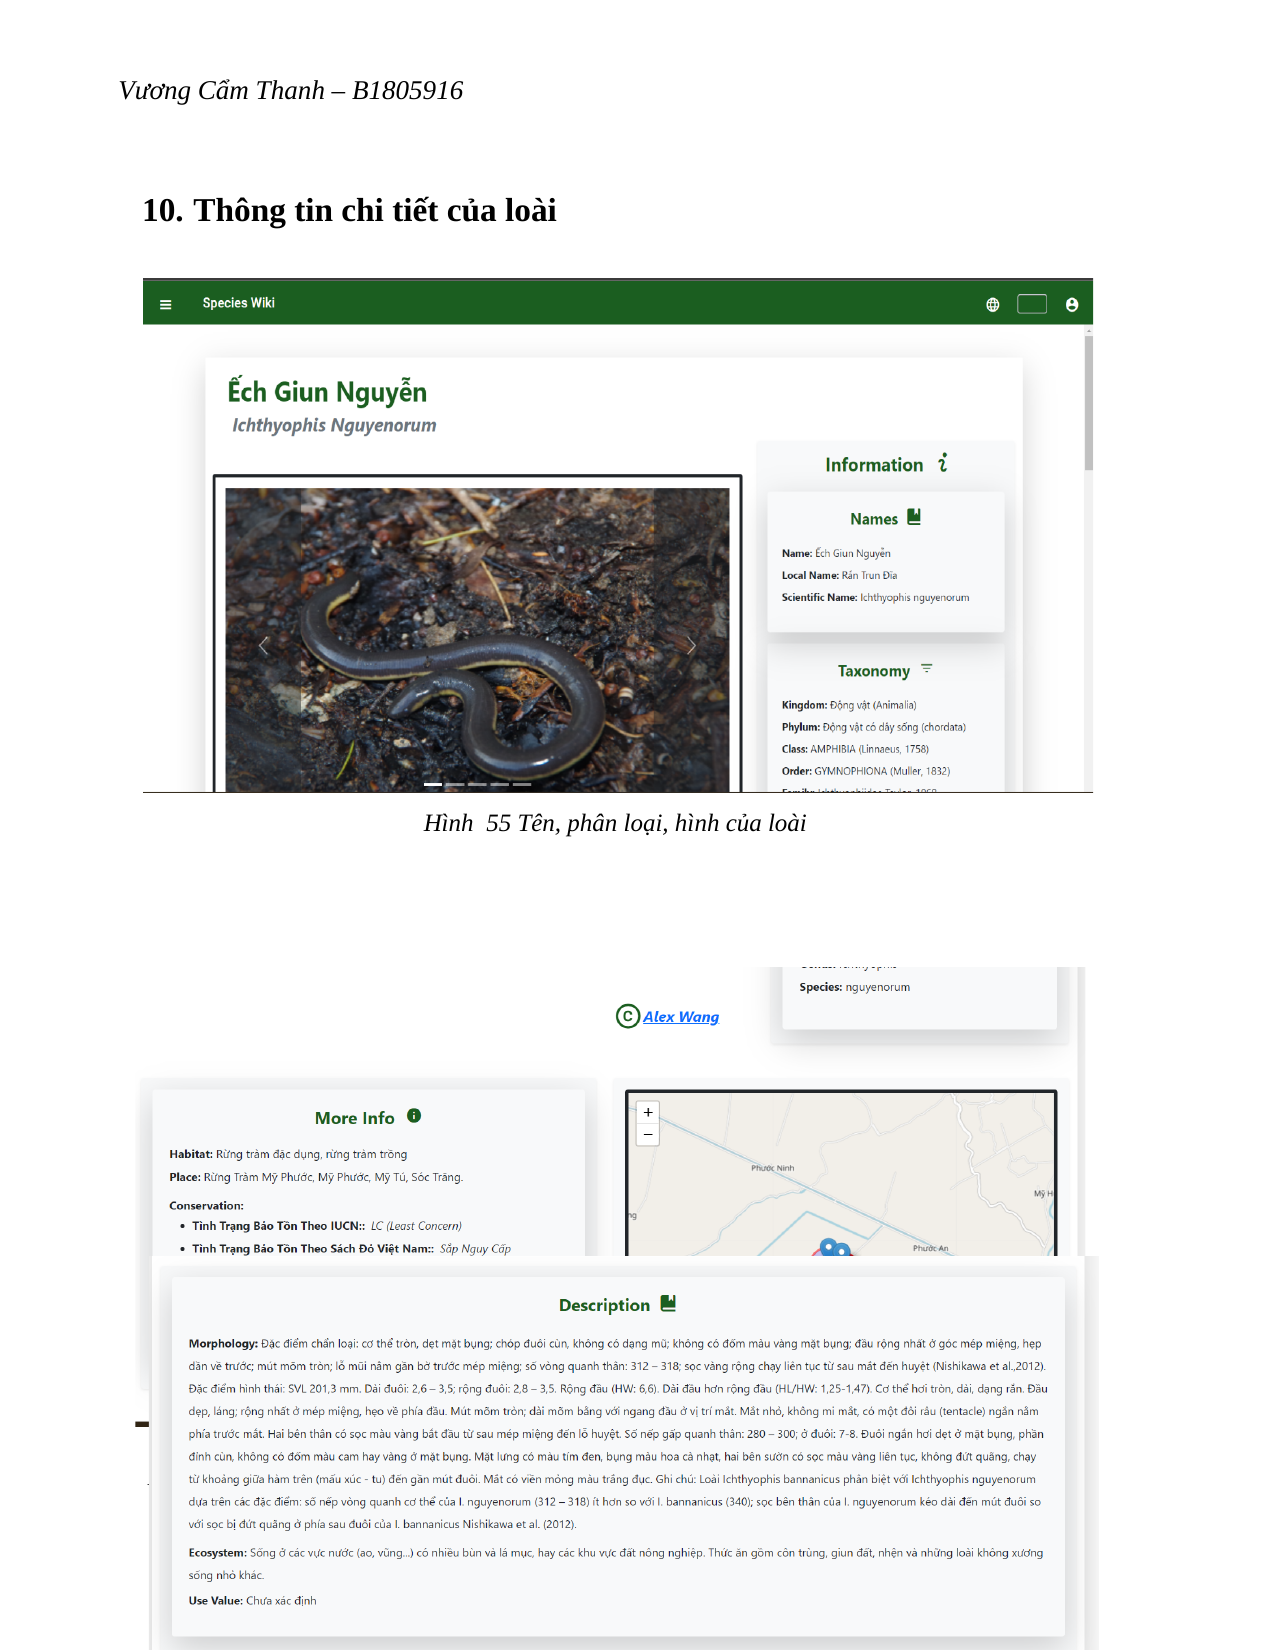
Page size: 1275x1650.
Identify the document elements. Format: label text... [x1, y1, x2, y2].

subtitle Thông tin chi tiết của loài [142, 190, 1157, 228]
picture [143, 278, 1094, 793]
picture [135, 967, 1099, 1650]
